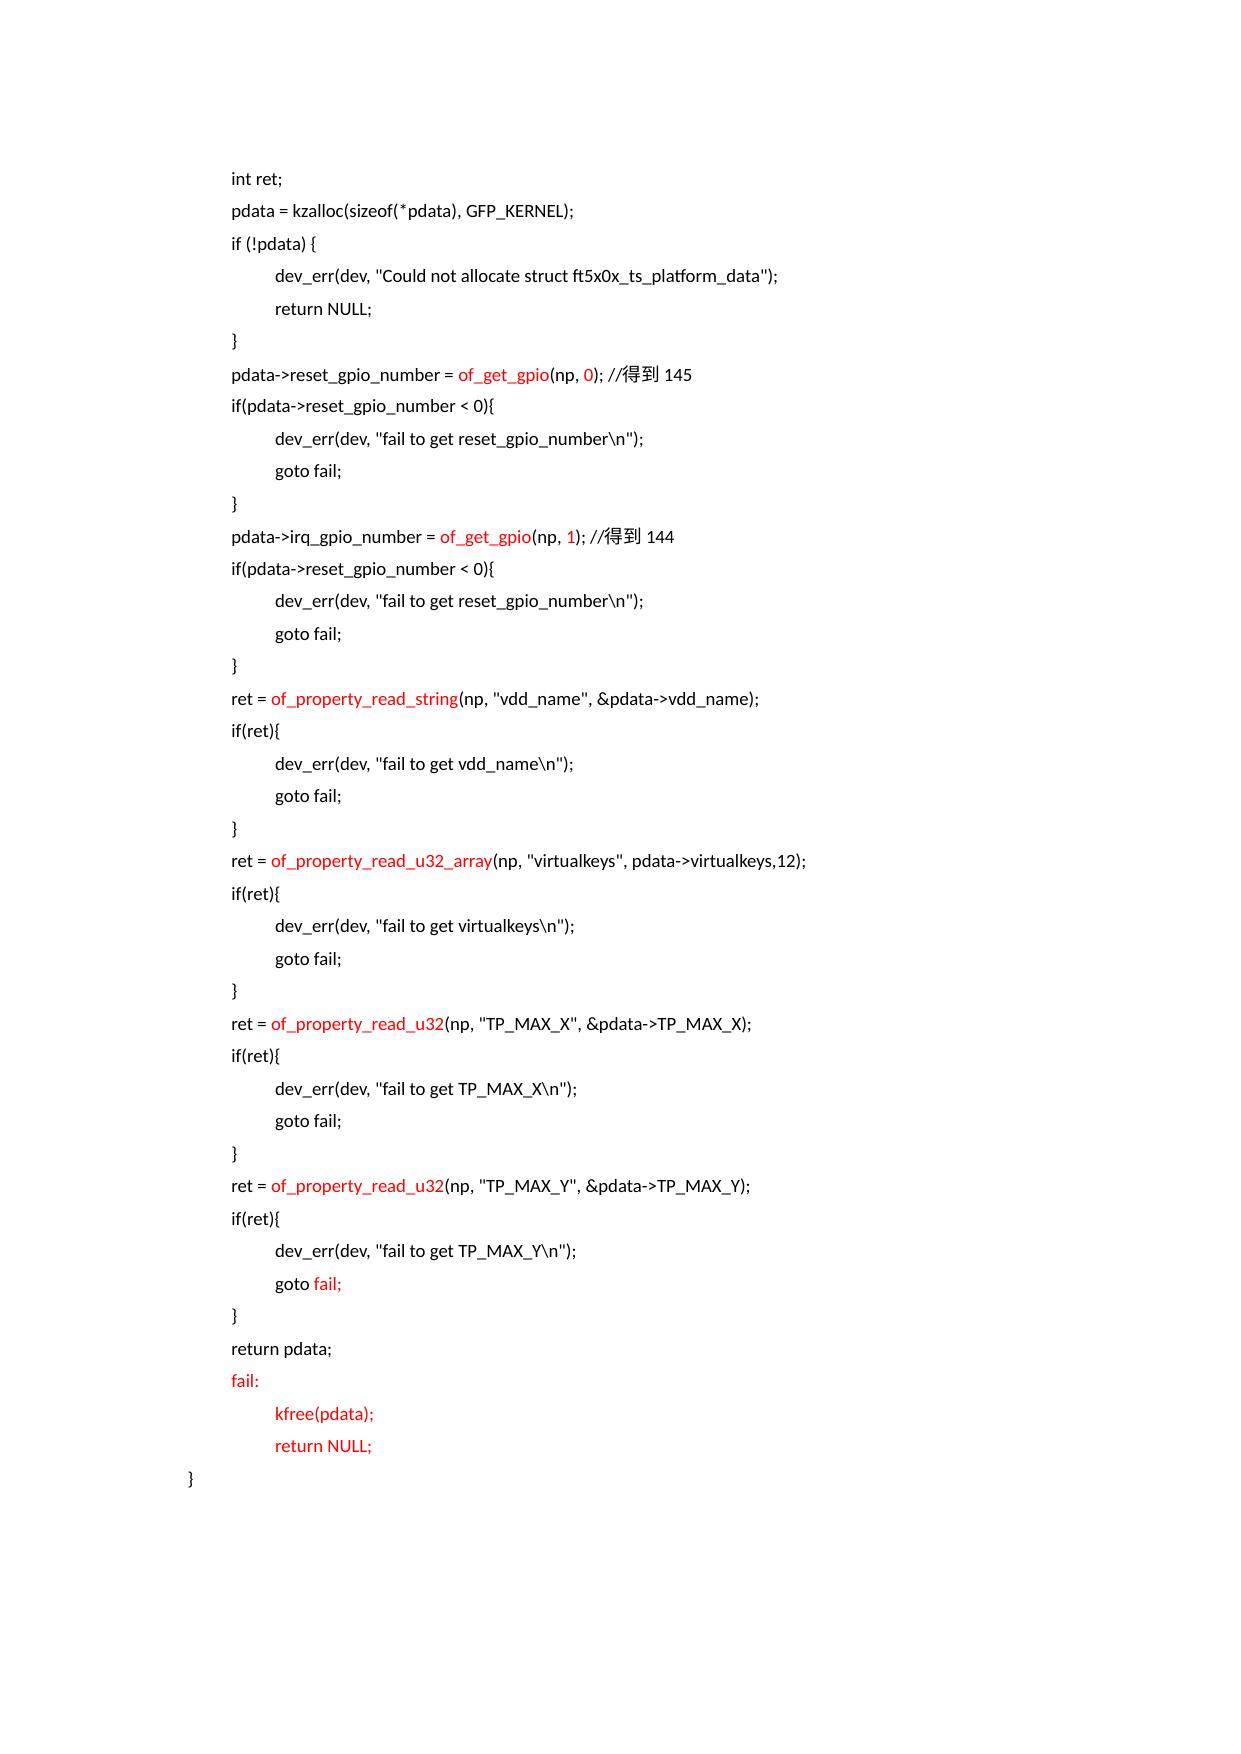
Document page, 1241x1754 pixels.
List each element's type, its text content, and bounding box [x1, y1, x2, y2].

text } [187, 324, 1053, 357]
text goto fail; [187, 1267, 1053, 1299]
text return NULL; [187, 292, 1053, 324]
text ret = of_property_read_u32(np, "TP_MAX_X", &pdata->TP_MAX_X); [187, 1007, 1053, 1039]
text } [187, 1299, 1053, 1332]
text ret = of_property_read_u32_array(np, "virtualkeys", pdata->virtualkeys,12); [187, 844, 1053, 877]
text dev_err(dev, "fail to get reset_gpio_number\n"); [187, 584, 1053, 617]
text ret = of_property_read_string(np, "vdd_name", &pdata->vdd_name); [187, 682, 1053, 714]
text pdata->irq_gpio_number = of_get_gpio(np, 1); //得到144 [187, 519, 1053, 552]
text pdata->reset_gpio_number = of_get_gpio(np, 0); //得到145 [187, 357, 1053, 389]
text int ret; [187, 162, 1053, 194]
text fail: [187, 1364, 1053, 1397]
text } [187, 1137, 1053, 1169]
text ret = of_property_read_u32(np, "TP_MAX_Y", &pdata->TP_MAX_Y); [187, 1169, 1053, 1202]
text dev_err(dev, "fail to get virtualkeys\n"); [187, 909, 1053, 942]
text dev_err(dev, "fail to get TP_MAX_Y\n"); [187, 1234, 1053, 1267]
text if(ret){ [187, 714, 1053, 747]
text if (!pdata) { [187, 227, 1053, 259]
text dev_err(dev, "fail to get reset_gpio_number\n"); [187, 422, 1053, 454]
text goto fail; [187, 942, 1053, 974]
text if(ret){ [187, 1039, 1053, 1072]
text goto fail; [187, 454, 1053, 487]
text dev_err(dev, "Could not allocate struct ft5x0x_ts_platform_data"); [187, 259, 1053, 292]
text return NULL; [187, 1429, 1053, 1462]
text } [187, 487, 1053, 519]
text goto fail; [187, 617, 1053, 649]
text kfree(pdata); [187, 1397, 1053, 1429]
text } [187, 812, 1053, 844]
text if(ret){ [187, 1202, 1053, 1234]
text pdata = kzalloc(sizeof(*pdata), GFP_KERNEL); [187, 194, 1053, 227]
text goto fail; [187, 1104, 1053, 1137]
text } [187, 1462, 1053, 1494]
text if(ret){ [187, 877, 1053, 909]
text if(pdata->reset_gpio_number < 0){ [187, 552, 1053, 584]
text goto fail; [187, 779, 1053, 812]
text return pdata; [187, 1332, 1053, 1364]
text dev_err(dev, "fail to get vdd_name\n"); [187, 747, 1053, 779]
text if(pdata->reset_gpio_number < 0){ [187, 389, 1053, 422]
text dev_err(dev, "fail to get TP_MAX_X\n"); [187, 1072, 1053, 1104]
text } [187, 974, 1053, 1007]
text } [187, 649, 1053, 682]
